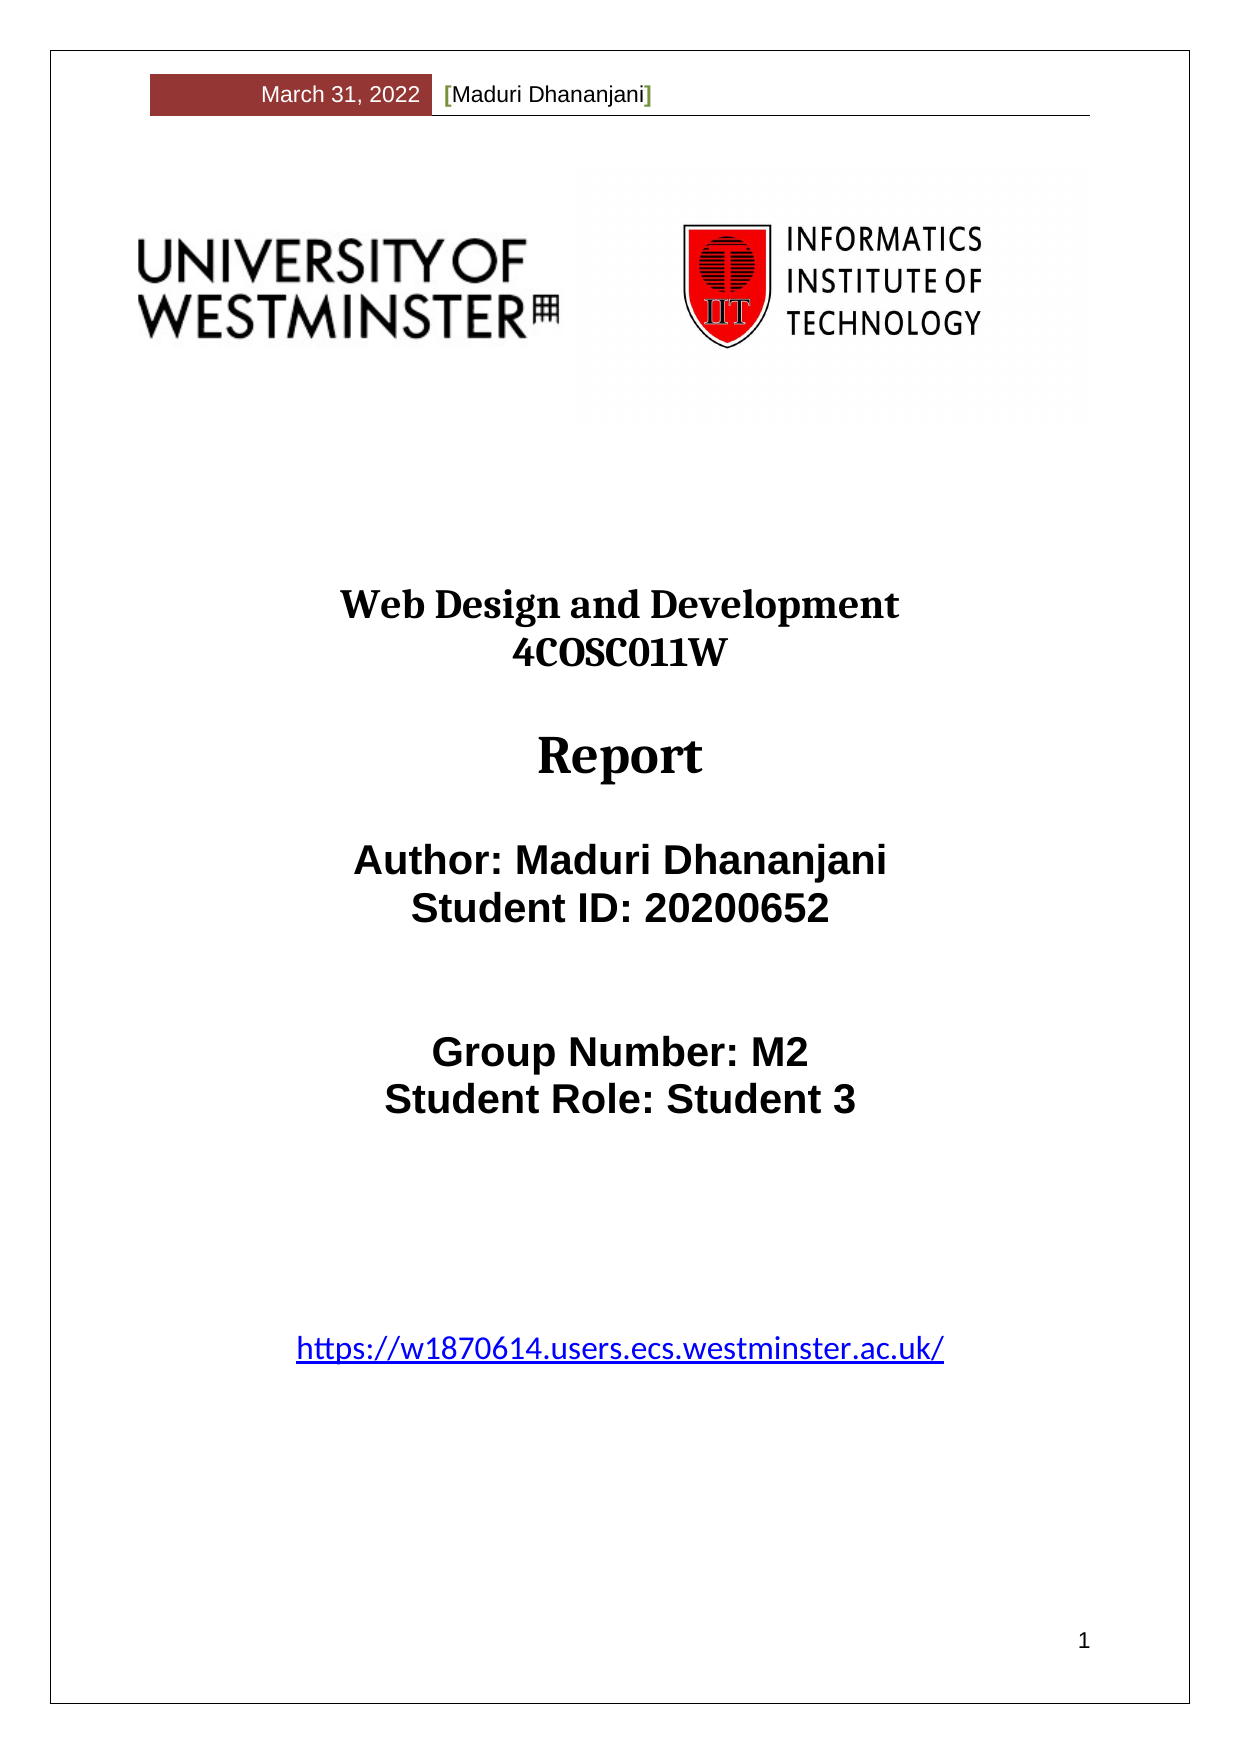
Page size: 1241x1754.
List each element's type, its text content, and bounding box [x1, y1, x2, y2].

picture [127, 186, 572, 402]
text Group Number: M2 [150, 1027, 1090, 1075]
text Student ID: 20200652 [150, 883, 1090, 931]
text Report [450, 725, 1090, 787]
picture [573, 166, 1091, 423]
text https://w1870614.users.ecs.westminster.ac.uk/ [150, 1327, 1090, 1367]
text Author: Maduri Dhananjani [150, 835, 1090, 883]
text Student Role: Student 3 [150, 1075, 1090, 1123]
text 4COSC011W [150, 629, 1090, 677]
text Web Design and Development [150, 581, 1090, 629]
